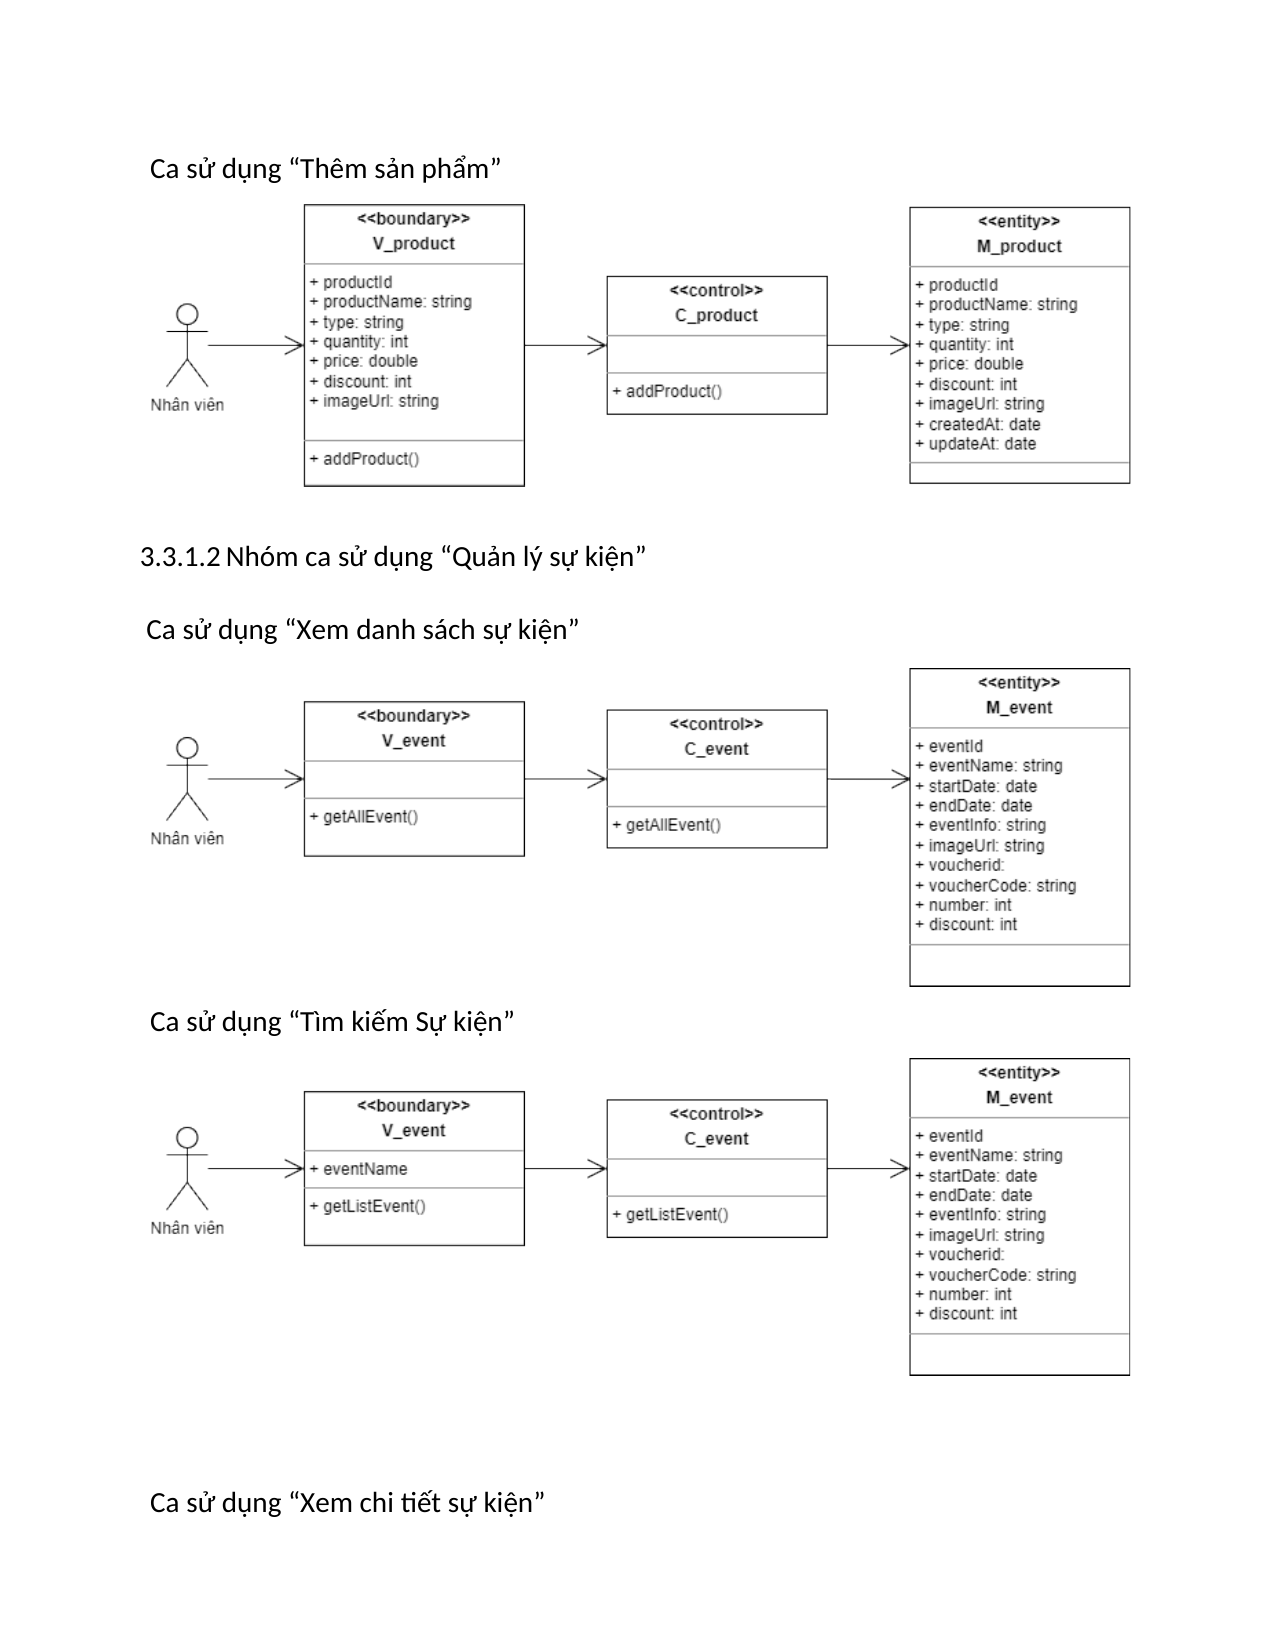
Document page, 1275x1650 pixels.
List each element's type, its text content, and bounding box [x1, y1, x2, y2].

picture [151, 204, 1131, 487]
text Ca sử dụng “Xem chi tiết sự kiện” [150, 1484, 1231, 1519]
list Ca sử dụng “Xem danh sách sự kiện” [139, 611, 878, 647]
list Nhóm ca sử dụng “Quản lý sự kiện” [139, 538, 878, 574]
text Ca sử dụng “Tìm kiếm Sự kiện” [150, 1003, 1231, 1039]
picture [151, 668, 1131, 987]
picture [151, 1058, 1131, 1376]
text Ca sử dụng “Thêm sản phẩm” [150, 150, 1231, 186]
